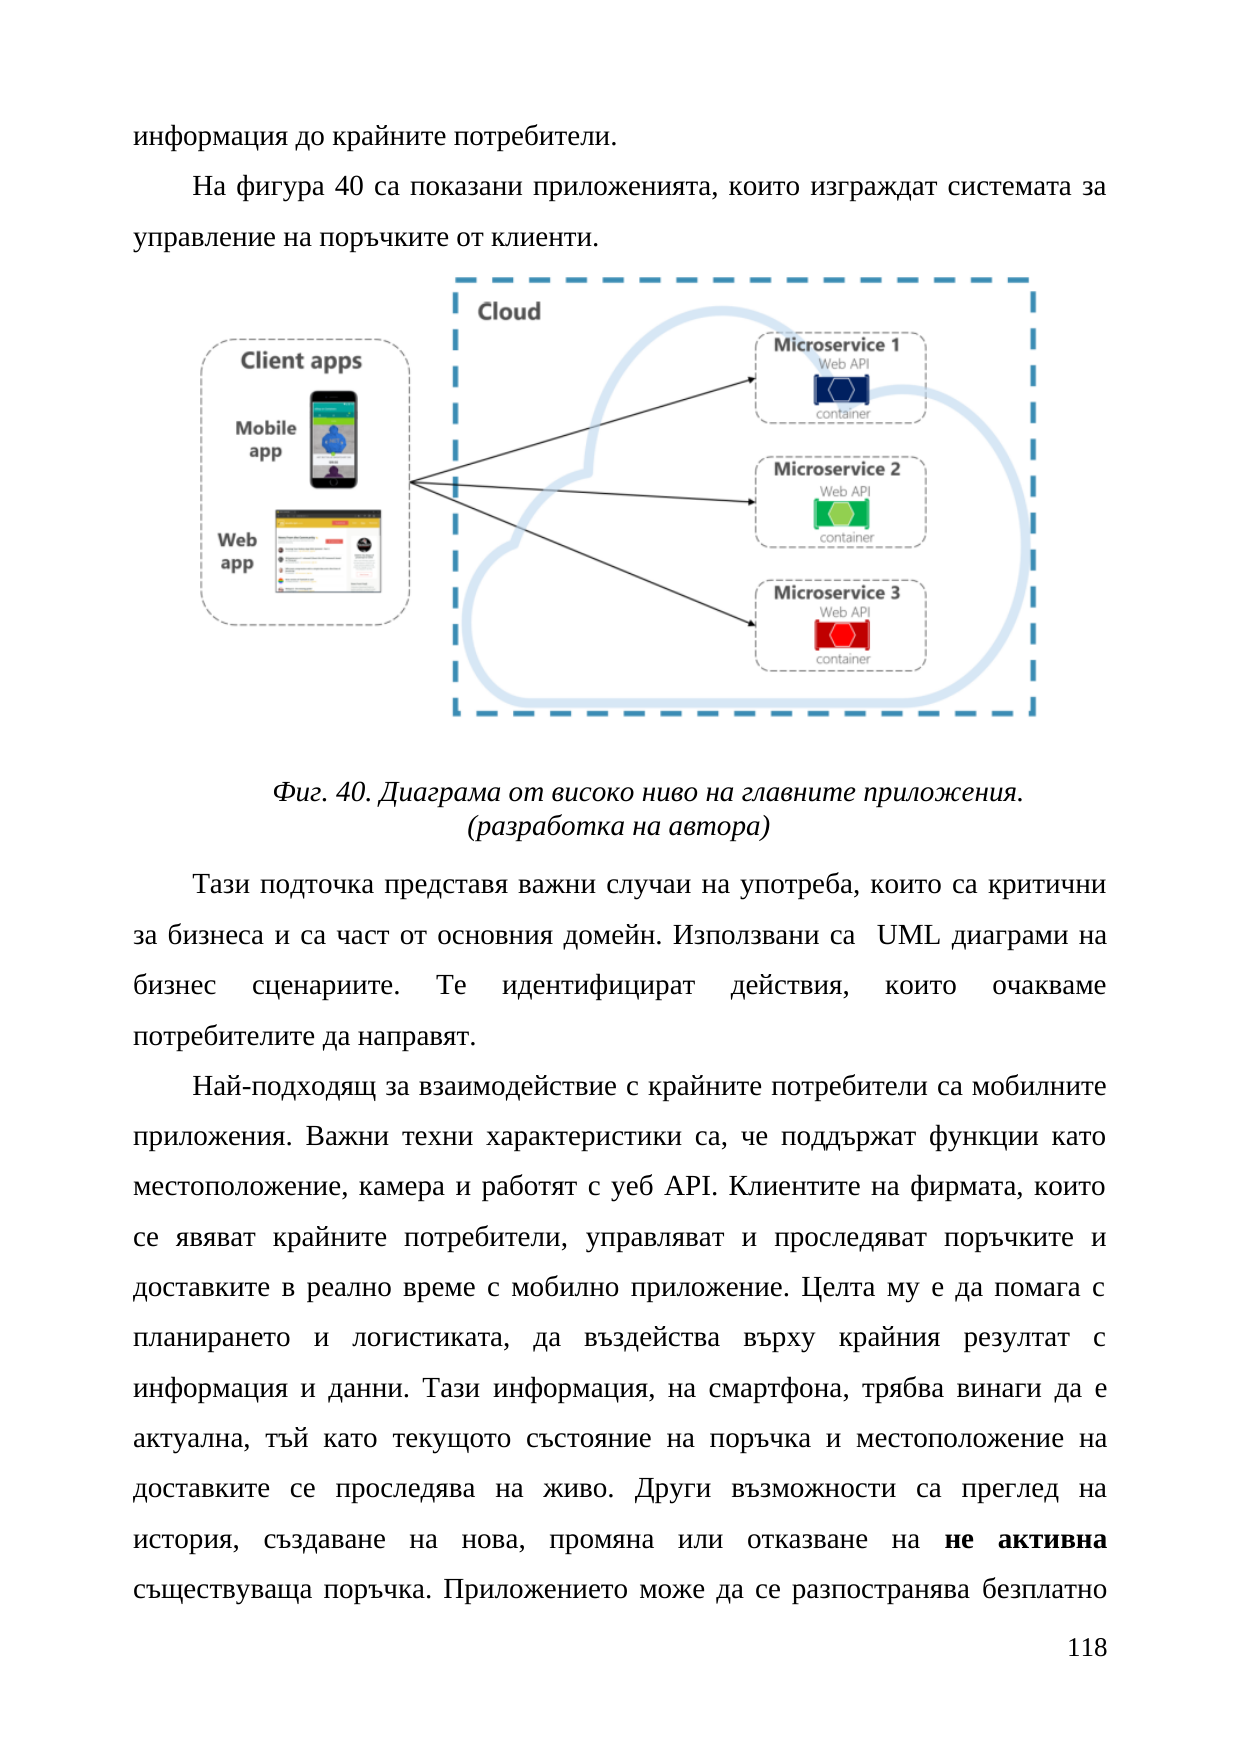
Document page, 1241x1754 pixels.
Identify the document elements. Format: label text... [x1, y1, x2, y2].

text На фигура 40 са показани приложенията, които изграждат системата за управление на поръчките от клиенти. [133, 168, 1107, 252]
title Фиг. 40. Диаграма от високо ниво на главните приложения. (разработка на автора) [133, 774, 1107, 842]
picture [192, 269, 1052, 733]
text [133, 1068, 1107, 1604]
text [133, 118, 1107, 152]
text Тази подточка представя важни случаи на употреба, които са критични за бизнеса и са част от основния домейн. Използвани са UML диаграми на бизнес сценариите. Те идентифицират действия, които очакваме потребителите да направят. [133, 867, 1107, 1051]
